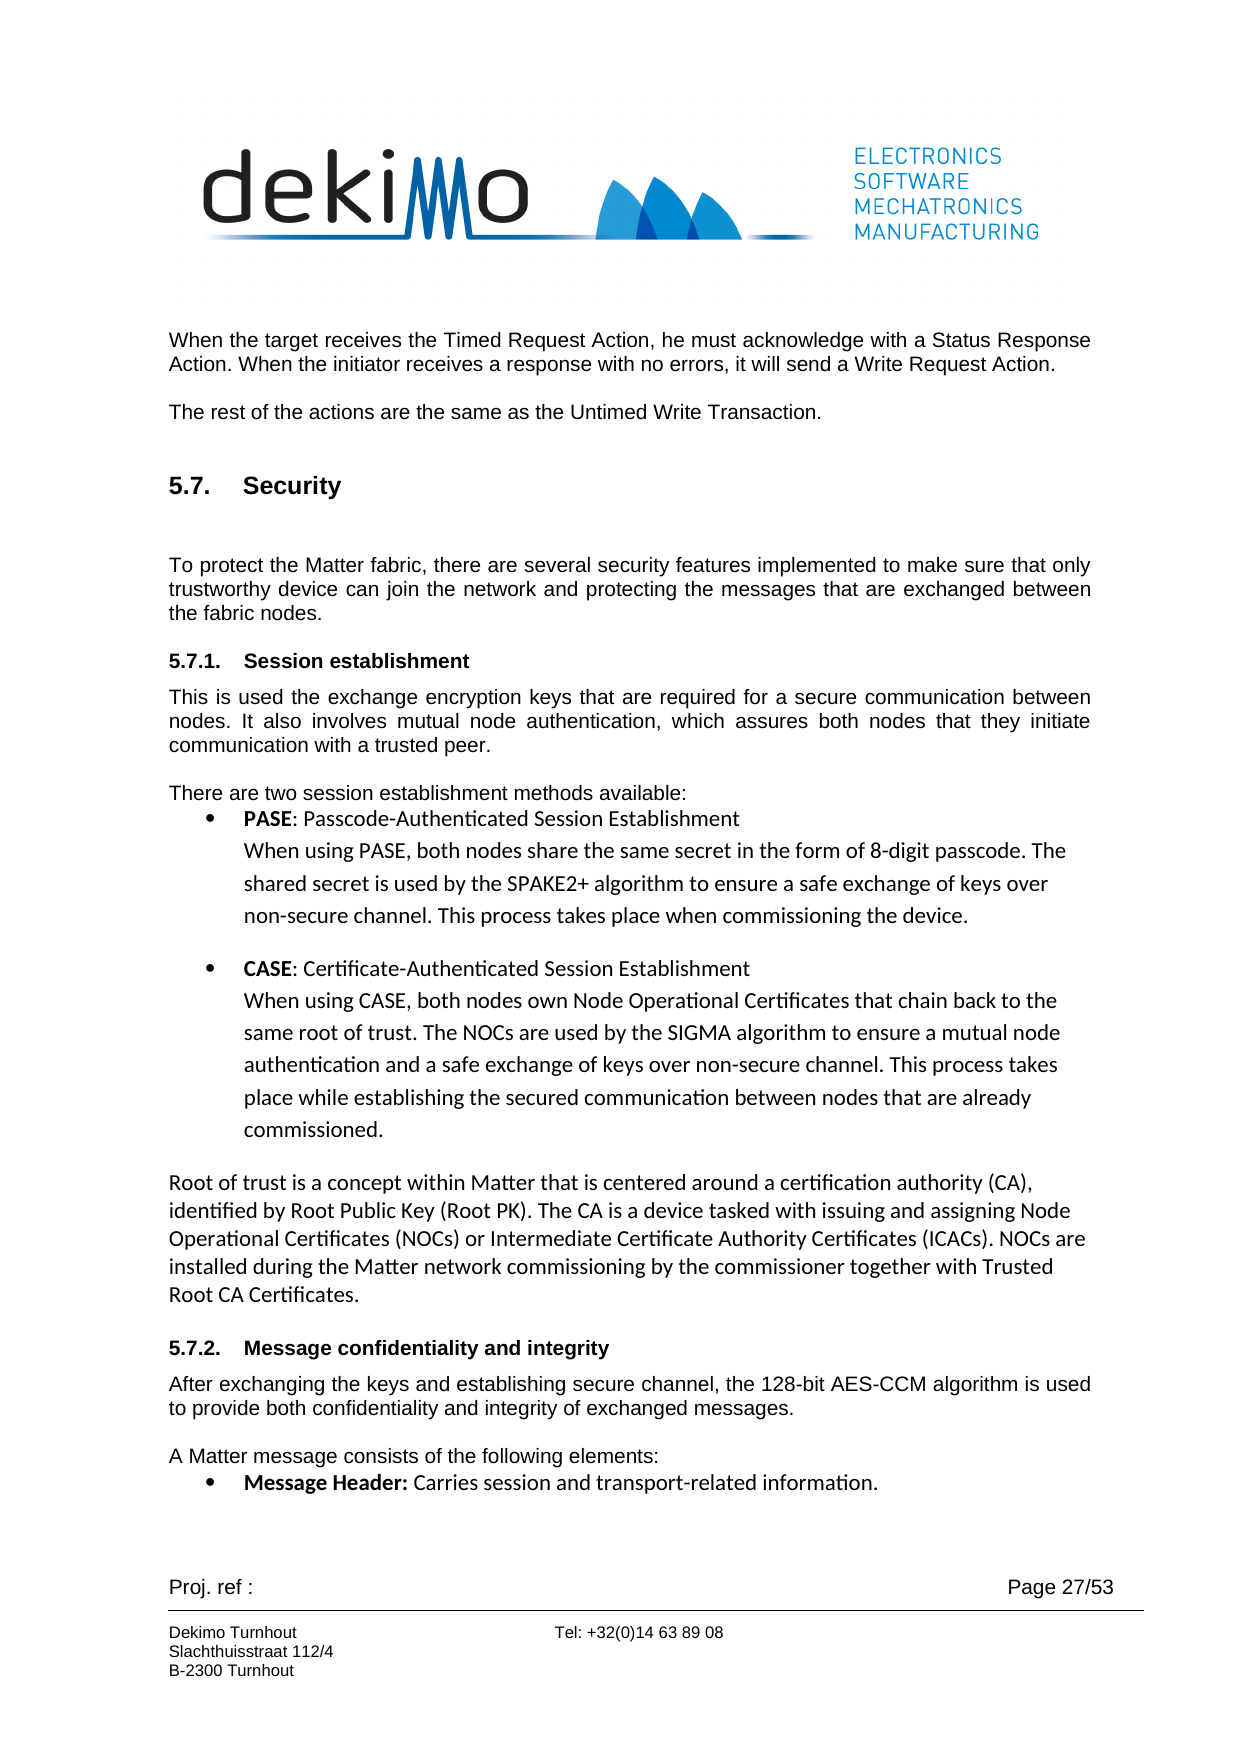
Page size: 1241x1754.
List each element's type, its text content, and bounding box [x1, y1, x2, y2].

text To protect the Matter fabric, there are several security features implemented to make sure that only trustworthy device can join the network and protecting the messages that are exchanged between the fabric nodes. [169, 553, 1093, 625]
text When the target receives the Timed Request Action, he must acknowledge with a Status Response Action. When the initiator receives a response with no errors, it will send a Write Request Action. [169, 328, 1093, 376]
text A Matter message consists of the following elements: [169, 1444, 1093, 1468]
list Message Header: Carries session and transport-related information. [206, 1468, 1093, 1496]
subtitle Security [169, 471, 1093, 500]
picture [159, 73, 1083, 304]
text This is used the exchange encryption keys that are required for a secure communication between nodes. It also involves mutual node authentication, which assures both nodes that they initiate communication with a trusted peer. [169, 684, 1093, 756]
text Root of trust is a concept within Matter that is centered around a certification authority (CA), identified by Root Public Key (Root PK). The CA is a device tasked with issuing and assigning Node Operational Certificates (NOCs) or Intermediate Certificate Authority Certificates (ICACs). NOCs are installed during the Matter network commissioning by the commissioner together with Trusted Root CA Certificates. [169, 1168, 1093, 1308]
list CASE: Certificate-Authenticated Session Establishment When using CASE, both nodes own Node Operational Certificates that chain back to the same root of trust. The NOCs are used by the SIGMA algorithm to ensure a mutual node authentication and a safe exchange of keys over non-secure channel. This process takes place while establishing the secured communication between nodes that are already commissioned. [206, 954, 1093, 1143]
text There are two session establishment methods available: [169, 780, 1093, 804]
text After exchanging the keys and establishing secure channel, the 128-bit AES-CCM algorithm is used to provide both confidentiality and integrity of exchanged messages. [169, 1372, 1093, 1420]
subtitle Message confidentiality and integrity [169, 1336, 1093, 1360]
subtitle Session establishment [169, 649, 1093, 673]
text The rest of the actions are the same as the Untimed Write Transaction. [169, 399, 1093, 423]
list PASE: Passcode-Authenticated Session Establishment When using PASE, both nodes share the same secret in the form of 8-digit passcode. The shared secret is used by the SPAKE2+ algorithm to ensure a safe exchange of keys over non-secure channel. This process takes place when commissioning the device. [206, 804, 1093, 929]
